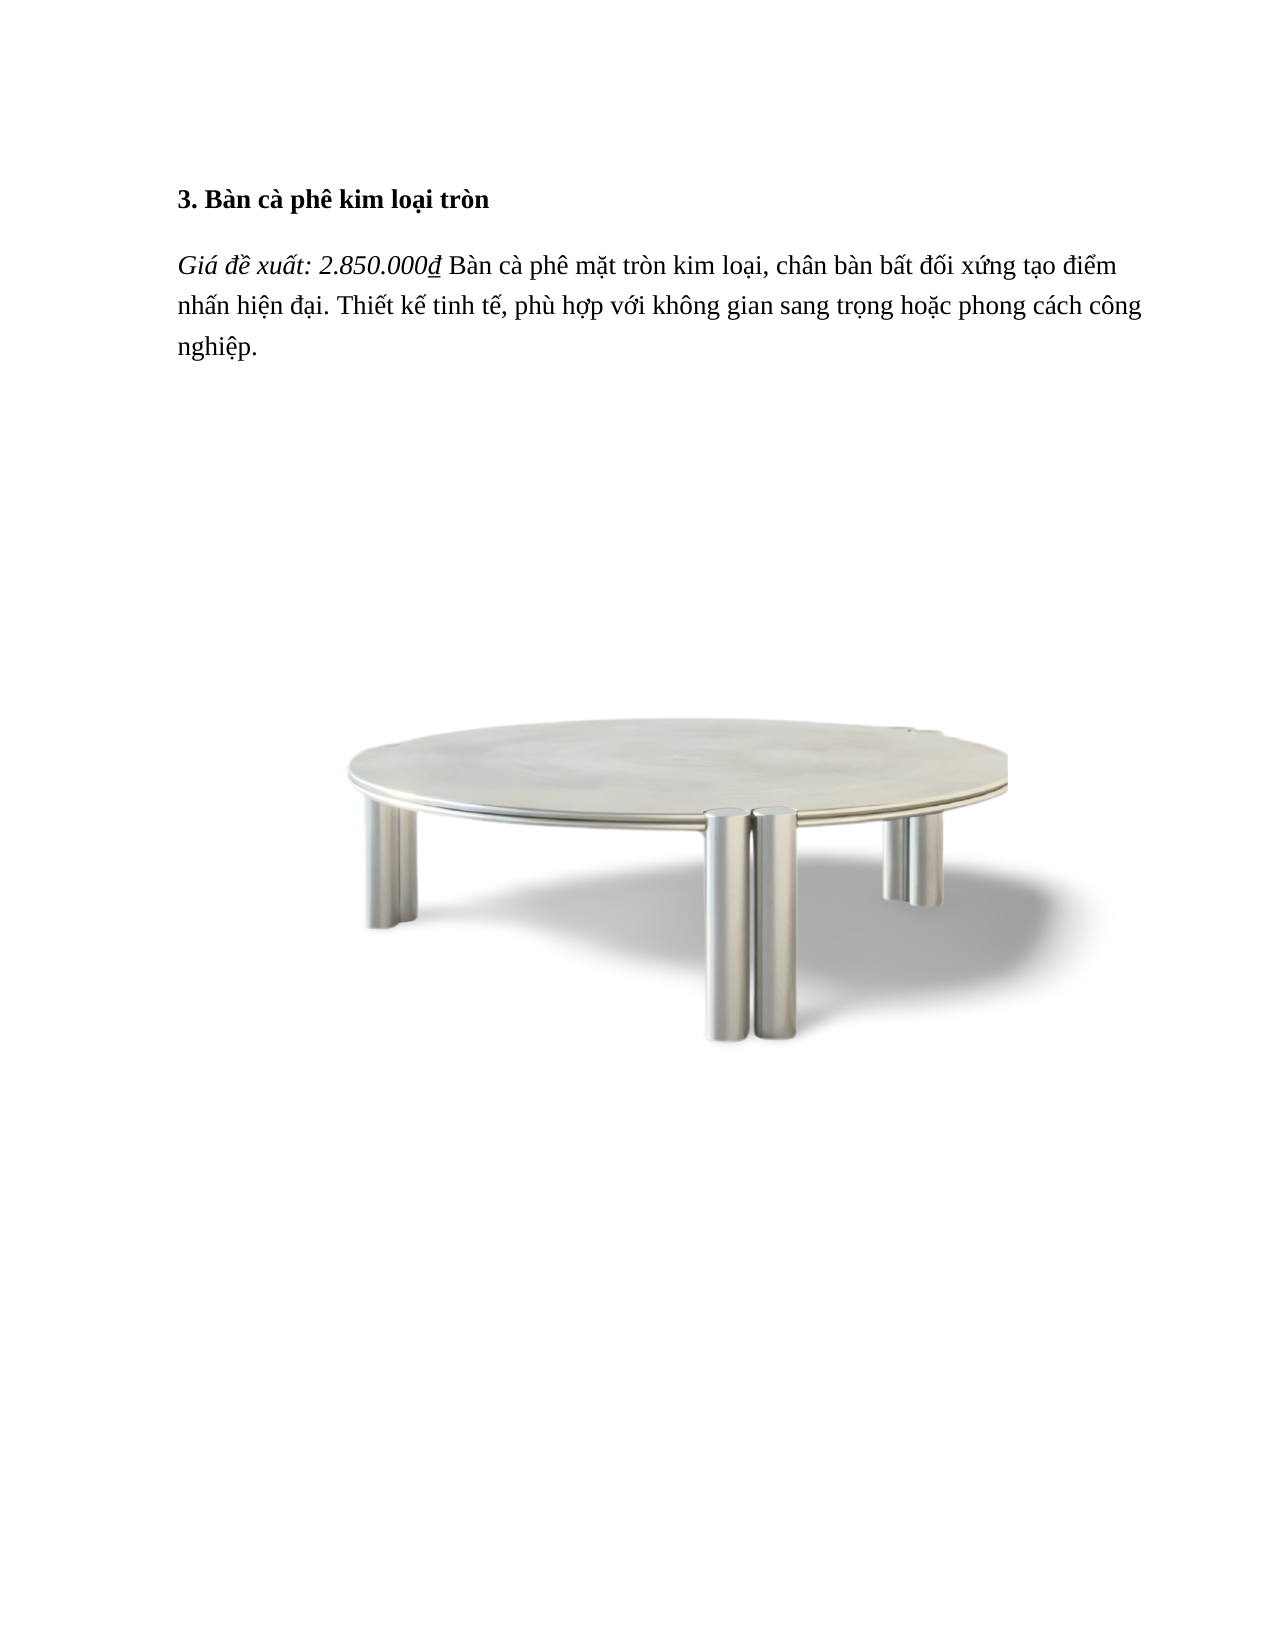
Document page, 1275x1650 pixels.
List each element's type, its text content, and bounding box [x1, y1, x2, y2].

text 3. Bàn cà phê kim loại tròn [177, 183, 1157, 215]
picture [177, 395, 1157, 1375]
text Giá đề xuất: 2.850.000₫ Bàn cà phê mặt tròn kim loại, chân bàn bất đối xứng tạo điểm nhấn hiện đại. Thiết kế tinh tế, phù hợp với không gian sang trọng hoặc phong cách công nghiệp. [177, 249, 1157, 361]
